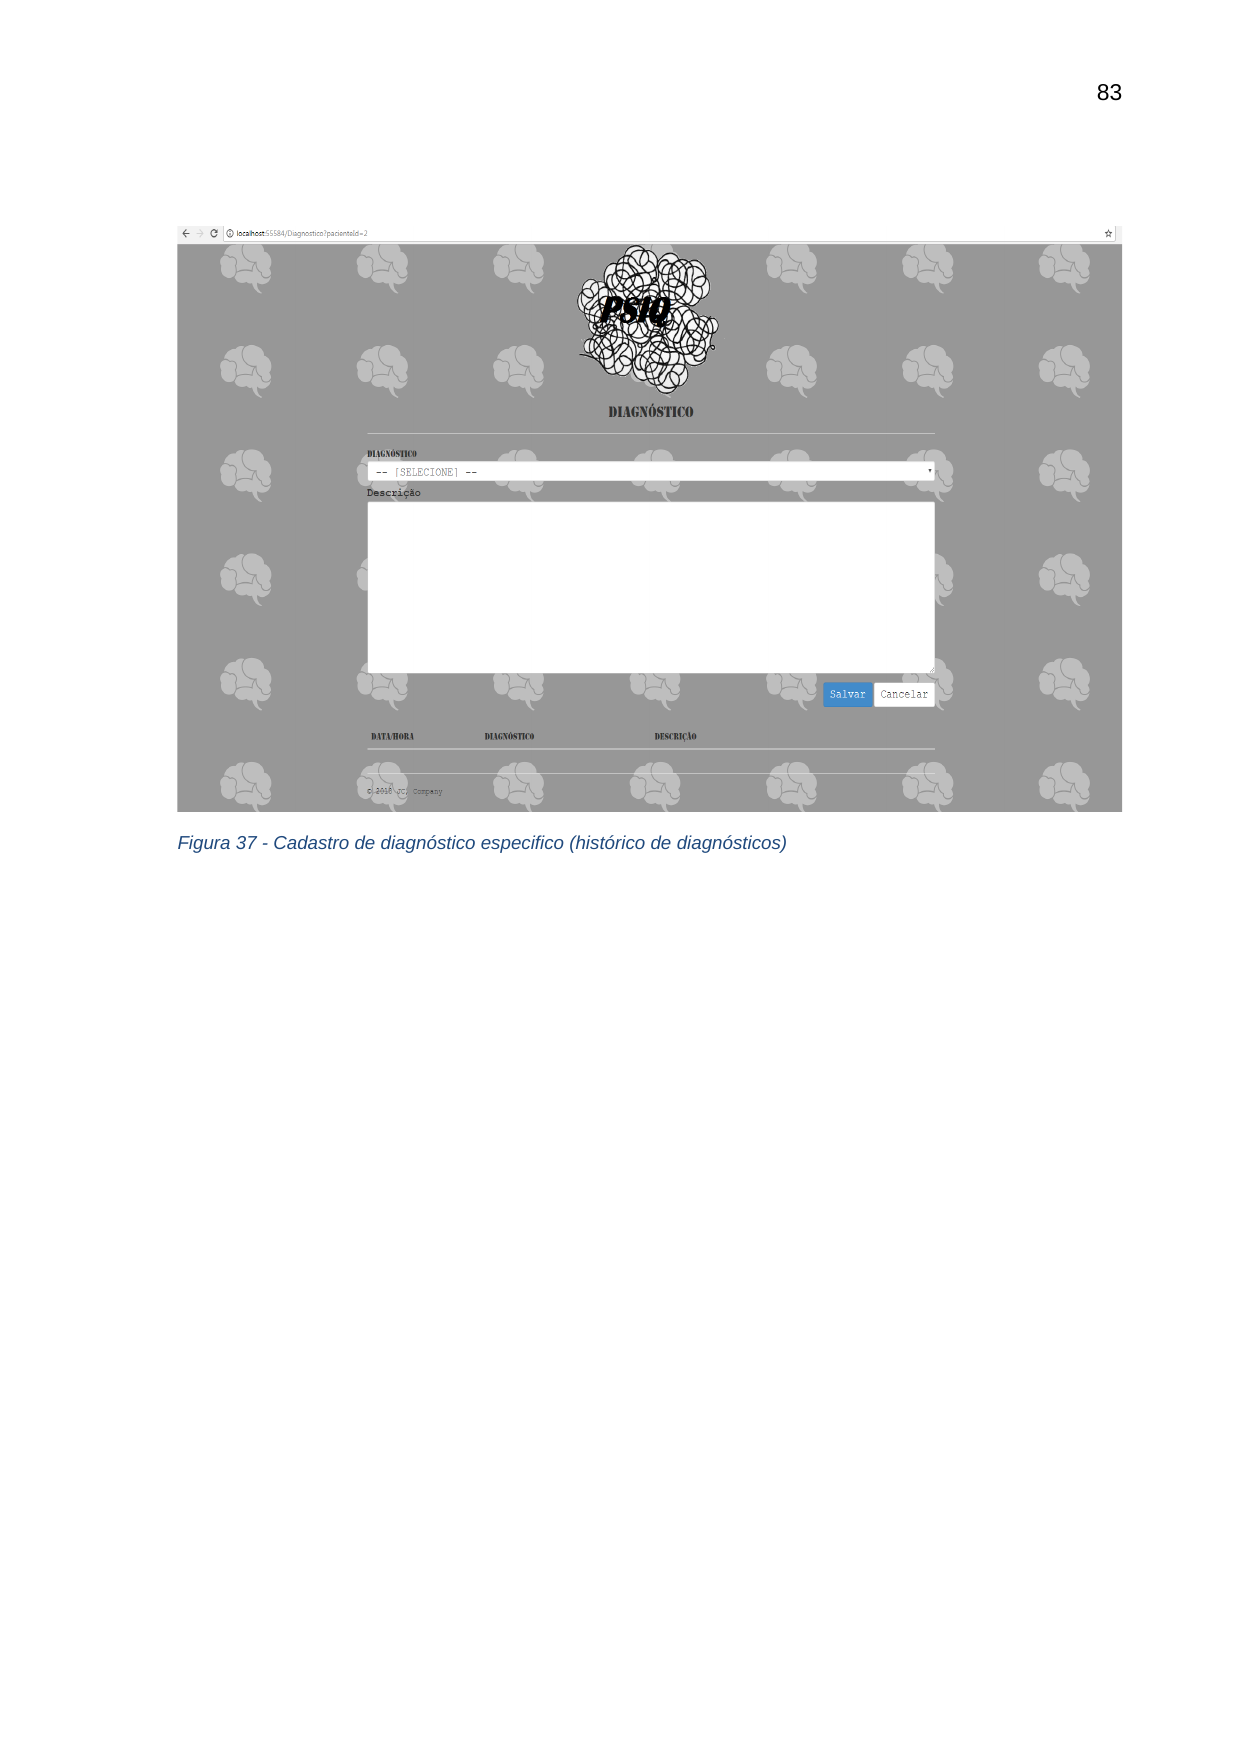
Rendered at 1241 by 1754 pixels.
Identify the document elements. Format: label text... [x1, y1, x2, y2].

picture [177, 226, 1123, 812]
